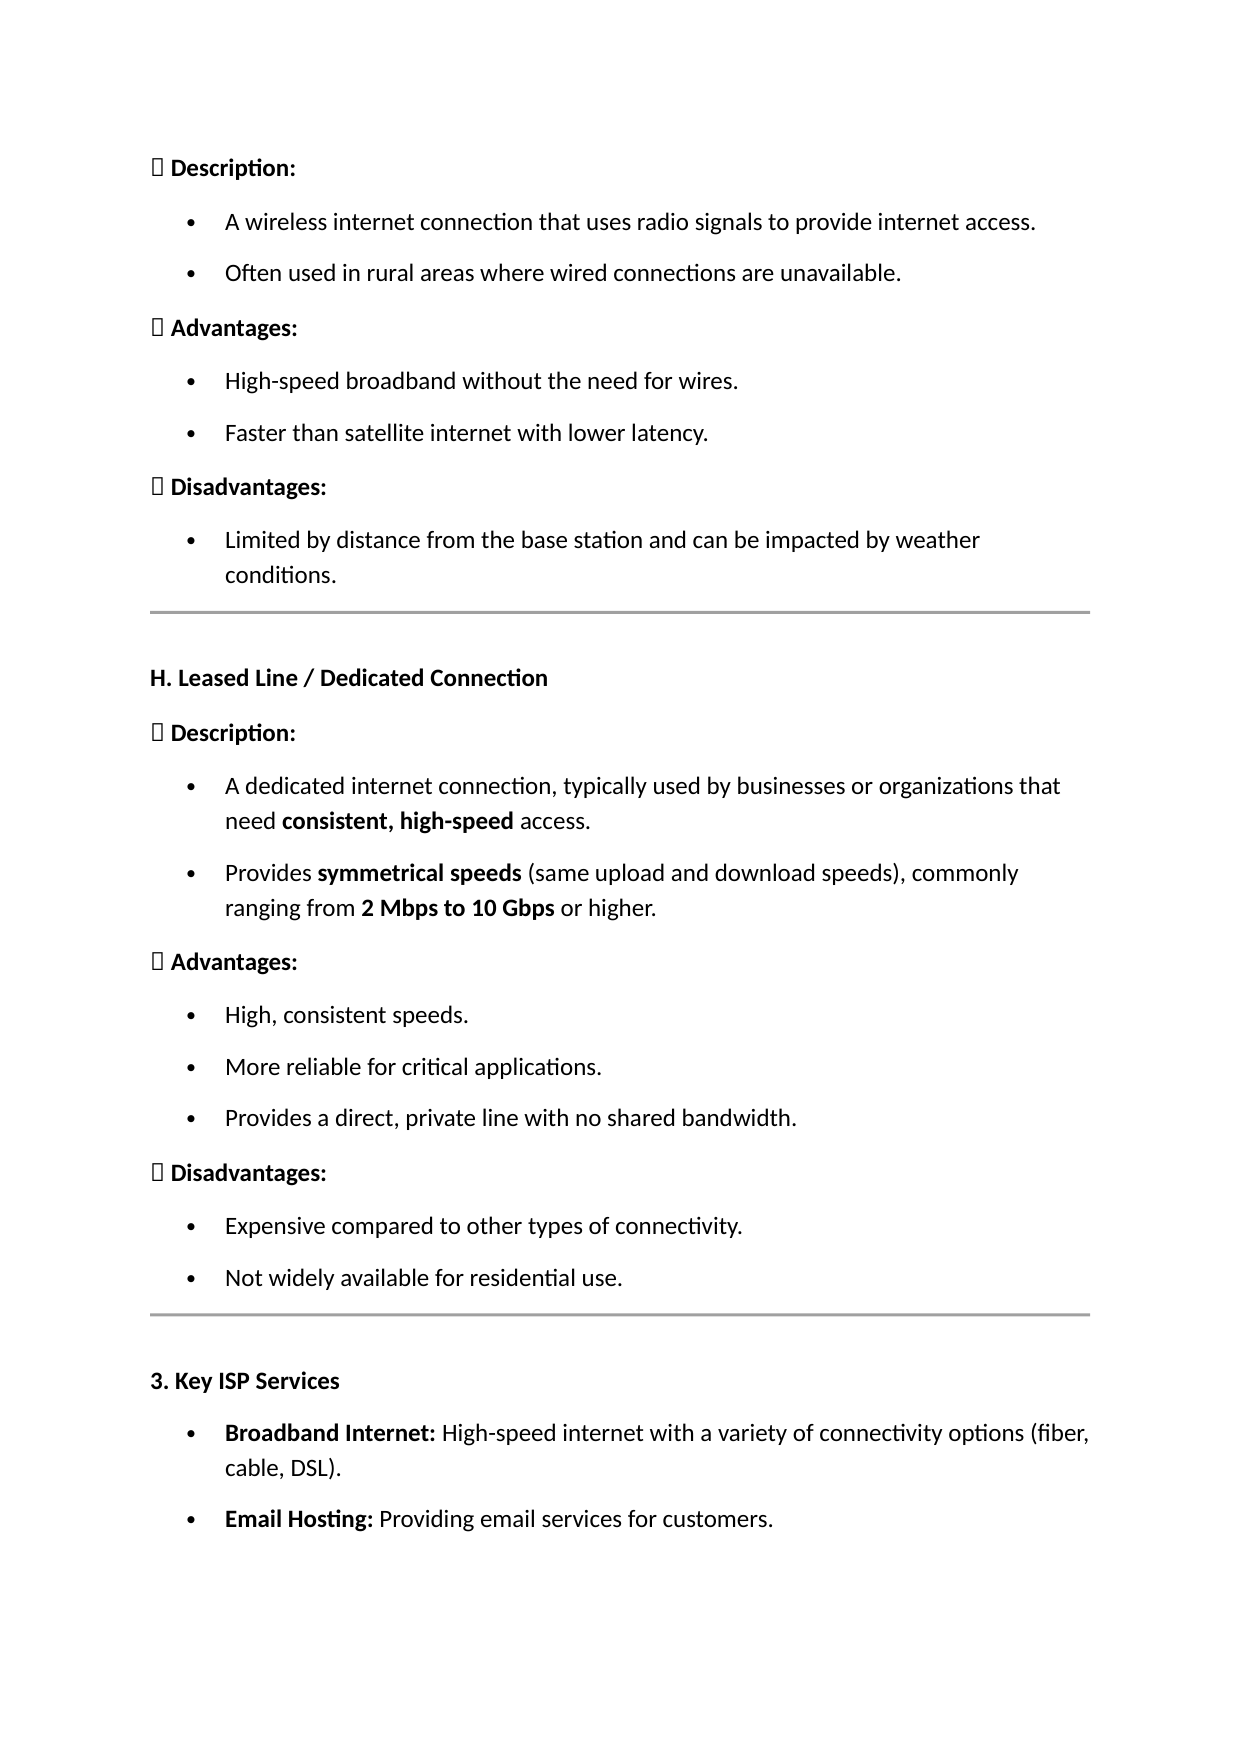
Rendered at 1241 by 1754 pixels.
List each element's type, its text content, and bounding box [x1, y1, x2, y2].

list Provides symmetrical speeds (same upload and download speeds), commonly ranging from 2 Mbps to 10 Gbps or higher. [187, 857, 1090, 922]
text 🔹 Advantages: [150, 309, 1090, 343]
list Provides a direct, private line with no shared bandwidth. [187, 1102, 1090, 1133]
text 📌 Description: [150, 150, 1090, 184]
list High-speed broadband without the need for wires. [187, 365, 1090, 396]
list Faster than satellite internet with lower latency. [187, 417, 1090, 447]
text 📌 Description: [150, 714, 1090, 748]
text 🔹 Disadvantages: [150, 468, 1090, 502]
list Broadband Internet: High-speed internet with a variety of connectivity options (fiber, cable, DSL). [187, 1417, 1090, 1482]
text 3. Key ISP Services [150, 1365, 1090, 1396]
list A wireless internet connection that uses radio signals to provide internet access. [187, 206, 1090, 236]
list Limited by distance from the base station and can be impacted by weather conditions. [187, 524, 1090, 590]
list More reliable for critical applications. [187, 1051, 1090, 1081]
text 🔹 Disadvantages: [150, 1154, 1090, 1188]
list Email Hosting: Providing email services for customers. [187, 1503, 1090, 1534]
list Often used in rural areas where wired connections are unavailable. [187, 257, 1090, 288]
list Not widely available for residential use. [187, 1262, 1090, 1292]
list High, consistent speeds. [187, 999, 1090, 1030]
text 🔹 Advantages: [150, 943, 1090, 977]
list A dedicated internet connection, typically used by businesses or organizations that need consistent, high-speed access. [187, 770, 1090, 836]
list Expensive compared to other types of connectivity. [187, 1210, 1090, 1241]
text H. Leased Line / Dedicated Connection [150, 662, 1090, 693]
